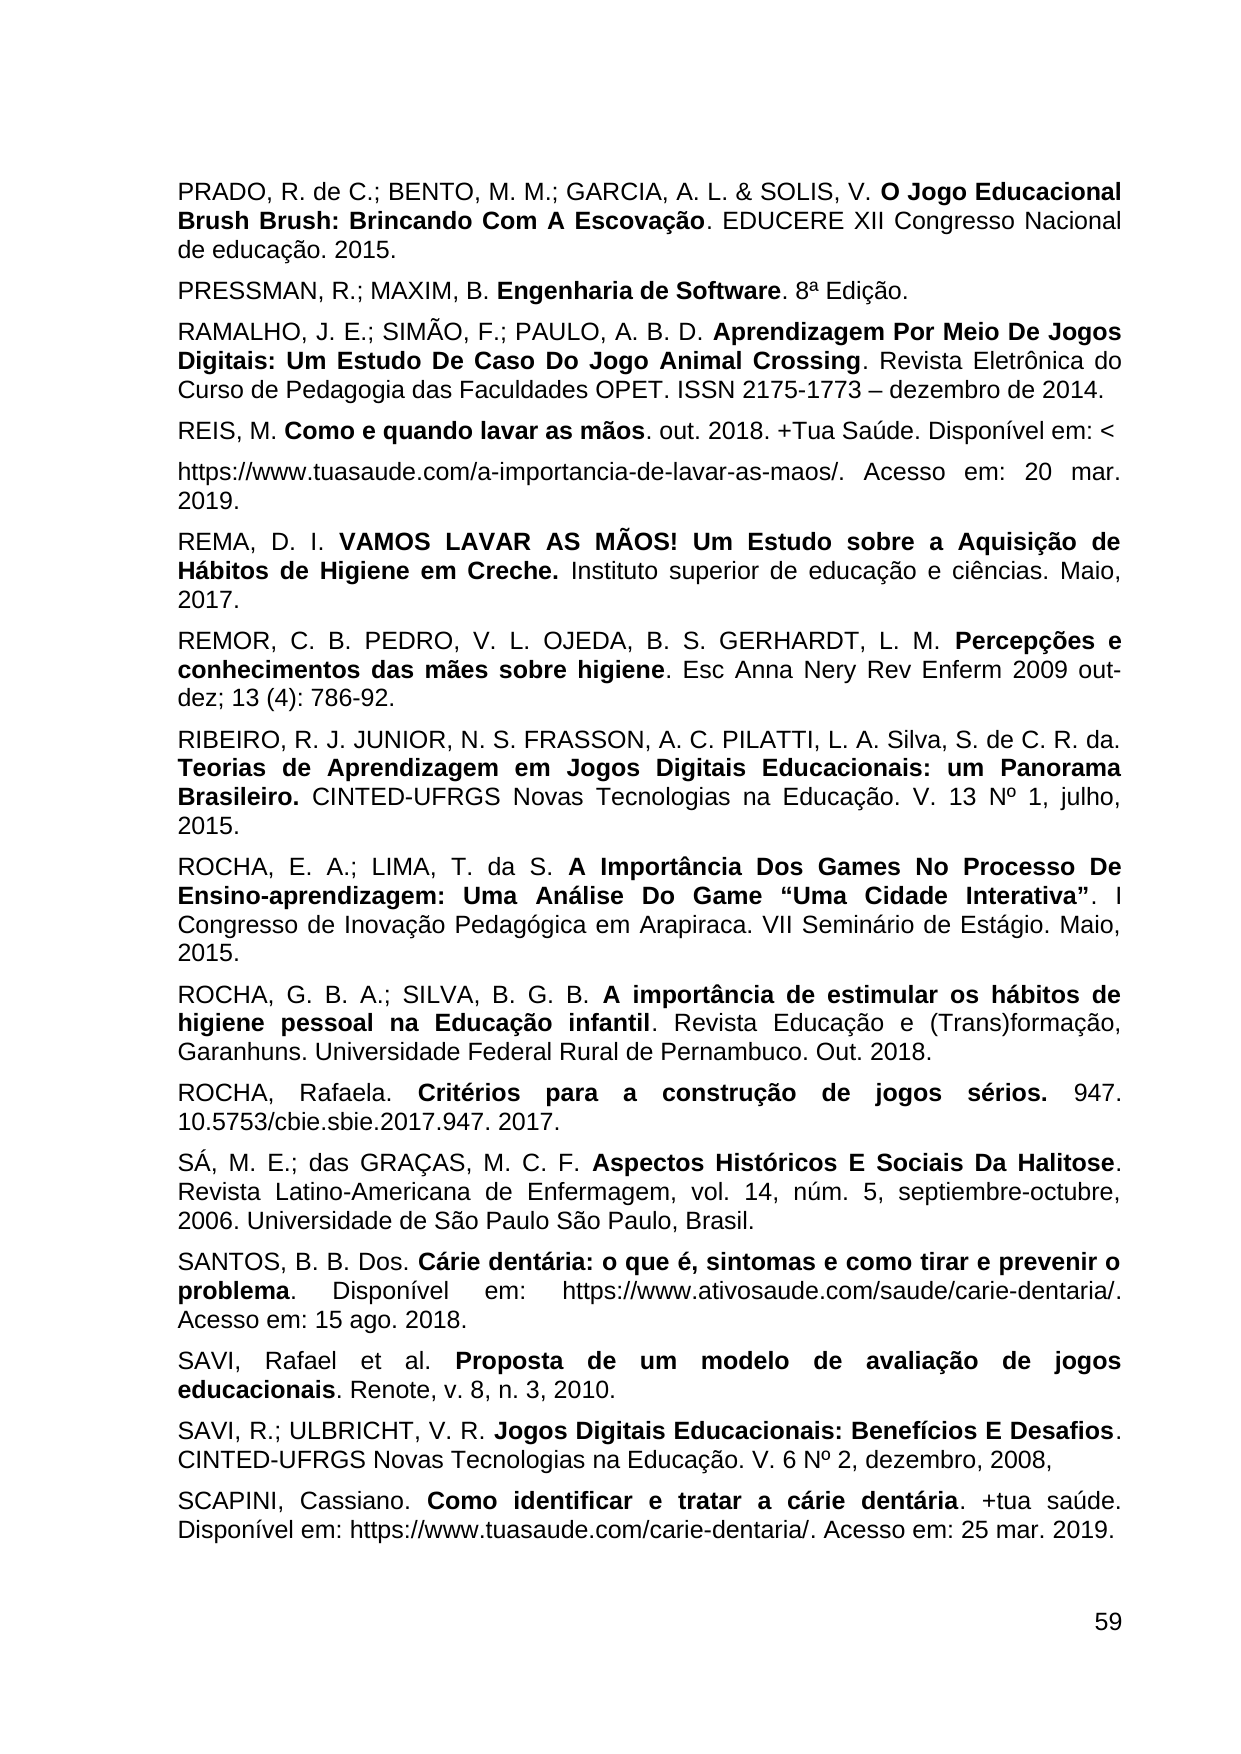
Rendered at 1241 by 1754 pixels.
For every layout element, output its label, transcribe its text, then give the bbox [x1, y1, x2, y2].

text SCAPINI, Cassiano. Como identificar e tratar a cárie dentária. +tua saúde. Disponível em: https://www.tuasaude.com/carie-dentaria/. Acesso em: 25 mar. 2019. [177, 1486, 1122, 1543]
text REMA, D. I. VAMOS LAVAR AS MÃOS! Um Estudo sobre a Aquisição de Hábitos de Higiene em Creche. Instituto superior de educação e ciências. Maio, 2017. [177, 527, 1122, 613]
text REIS, M. Como e quando lavar as mãos. out. 2018. +Tua Saúde. Disponível em: < [177, 416, 1122, 445]
text ROCHA, E. A.; LIMA, T. da S. A Importância Dos Games No Processo De Ensino-aprendizagem: Uma Análise Do Game “Uma Cidade Interativa”. I Congresso de Inovação Pedagógica em Arapiraca. VII Seminário de Estágio. Maio, 2015. [177, 852, 1122, 967]
text SÁ, M. E.; das GRAÇAS, M. C. F. Aspectos Históricos E Sociais Da Halitose. Revista Latino-Americana de Enfermagem, vol. 14, núm. 5, septiembre-octubre, 2006. Universidade de São Paulo São Paulo, Brasil. [177, 1148, 1122, 1235]
text SAVI, Rafael et al. Proposta de um modelo de avaliação de jogos educacionais. Renote, v. 8, n. 3, 2010. [177, 1346, 1122, 1403]
text PRADO, R. de C.; BENTO, M. M.; GARCIA, A. L. & SOLIS, V. O Jogo Educacional Brush Brush: Brincando Com A Escovação. EDUCERE XII Congresso Nacional de educação. 2015. [177, 177, 1122, 263]
text SANTOS, B. B. Dos. Cárie dentária: o que é, sintomas e como tirar e prevenir o problema. Disponível em: https://www.ativosaude.com/saude/carie-dentaria/. Acesso em: 15 ago. 2018. [177, 1247, 1122, 1333]
text RIBEIRO, R. J. JUNIOR, N. S. FRASSON, A. C. PILATTI, L. A. Silva, S. de C. R. da. Teorias de Aprendizagem em Jogos Digitais Educacionais: um Panorama Brasileiro. CINTED-UFRGS Novas Tecnologias na Educação. V. 13 Nº 1, julho, 2015. [177, 725, 1122, 840]
text PRESSMAN, R.; MAXIM, B. Engenharia de Software. 8ª Edição. [177, 276, 1122, 305]
text ROCHA, Rafaela. Critérios para a construção de jogos sérios. 947. 10.5753/cbie.sbie.2017.947. 2017. [177, 1078, 1122, 1136]
text RAMALHO, J. E.; SIMÃO, F.; PAULO, A. B. D. Aprendizagem Por Meio De Jogos Digitais: Um Estudo De Caso Do Jogo Animal Crossing. Revista Eletrônica do Curso de Pedagogia das Faculdades OPET. ISSN 2175-1773 – dezembro de 2014. [177, 317, 1122, 403]
text https://www.tuasaude.com/a-importancia-de-lavar-as-maos/. Acesso em: 20 mar. 2019. [177, 457, 1122, 515]
text SAVI, R.; ULBRICHT, V. R. Jogos Digitais Educacionais: Benefícios E Desafios. CINTED-UFRGS Novas Tecnologias na Educação. V. 6 Nº 2, dezembro, 2008, [177, 1416, 1122, 1473]
text ROCHA, G. B. A.; SILVA, B. G. B. A importância de estimular os hábitos de higiene pessoal na Educação infantil. Revista Educação e (Trans)formação, Garanhuns. Universidade Federal Rural de Pernambuco. Out. 2018. [177, 980, 1122, 1066]
text REMOR, C. B. PEDRO, V. L. OJEDA, B. S. GERHARDT, L. M. Percepções e conhecimentos das mães sobre higiene. Esc Anna Nery Rev Enferm 2009 out-dez; 13 (4): 786-92. [177, 626, 1122, 712]
